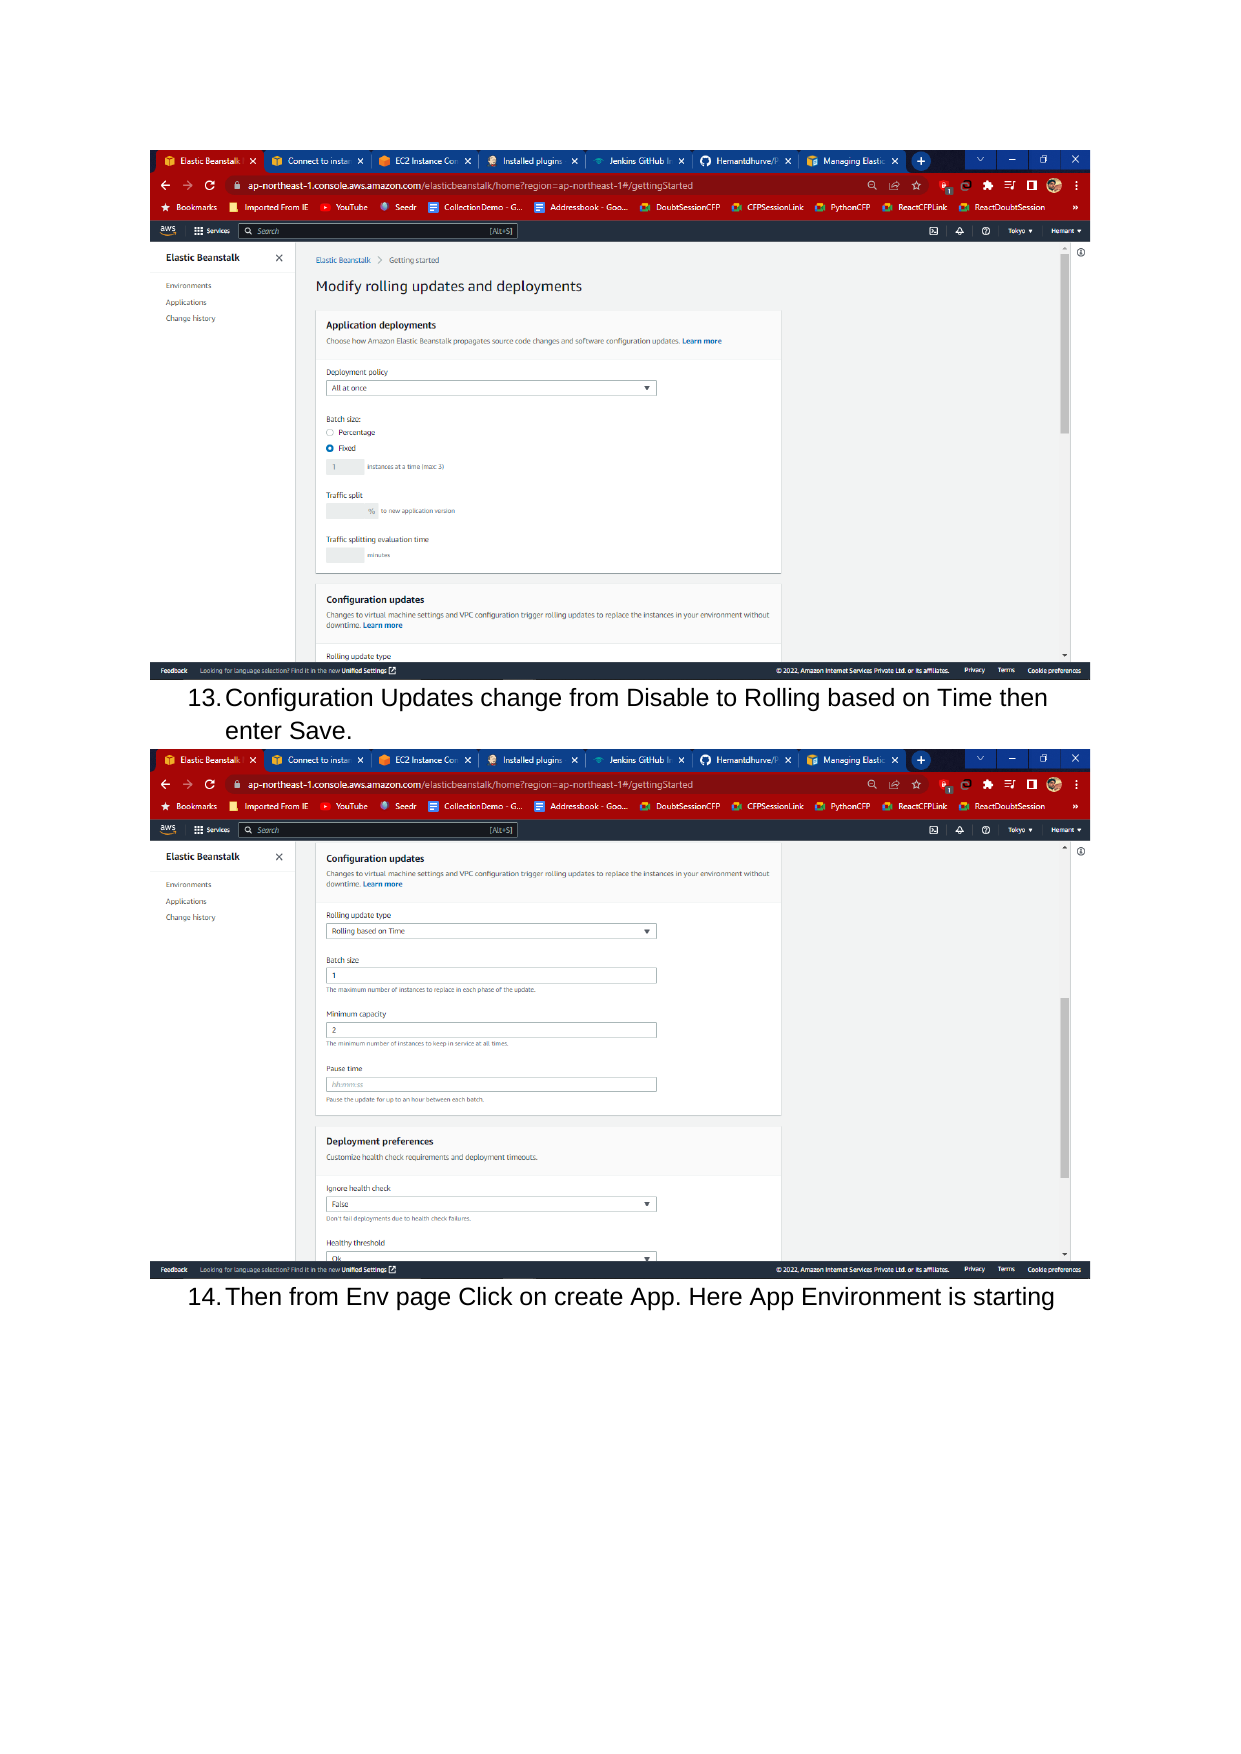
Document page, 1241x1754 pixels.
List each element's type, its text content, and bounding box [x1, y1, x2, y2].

list Then from Env page Click on create App. Here App Environment is starting [187, 1282, 1090, 1311]
list Configuration Updates change from Disable to Rolling based on Time then enter Save. [187, 683, 1090, 745]
picture [150, 749, 1091, 1279]
picture [150, 150, 1091, 680]
